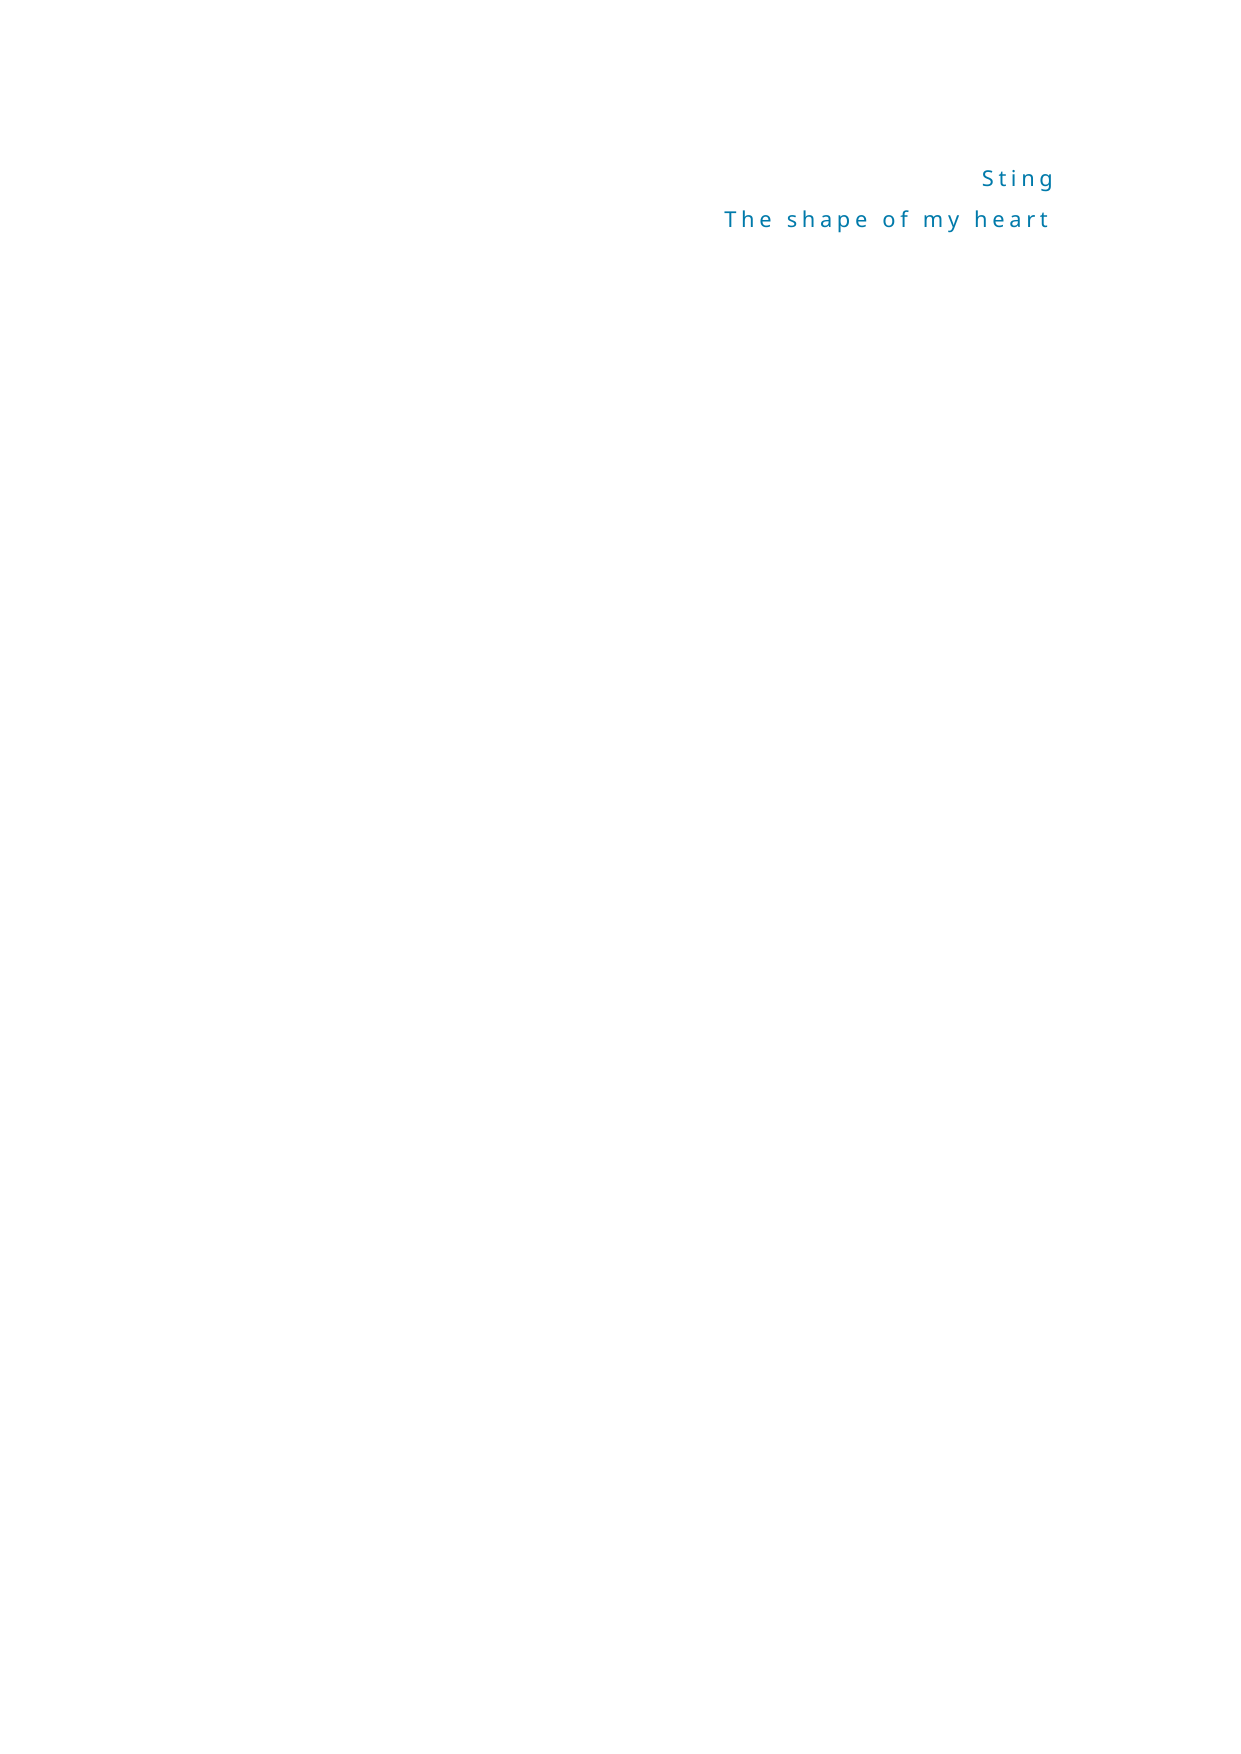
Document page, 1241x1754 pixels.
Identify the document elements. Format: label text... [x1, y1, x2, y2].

text The shape of my heart [187, 202, 1053, 300]
text Sting [187, 162, 1053, 194]
